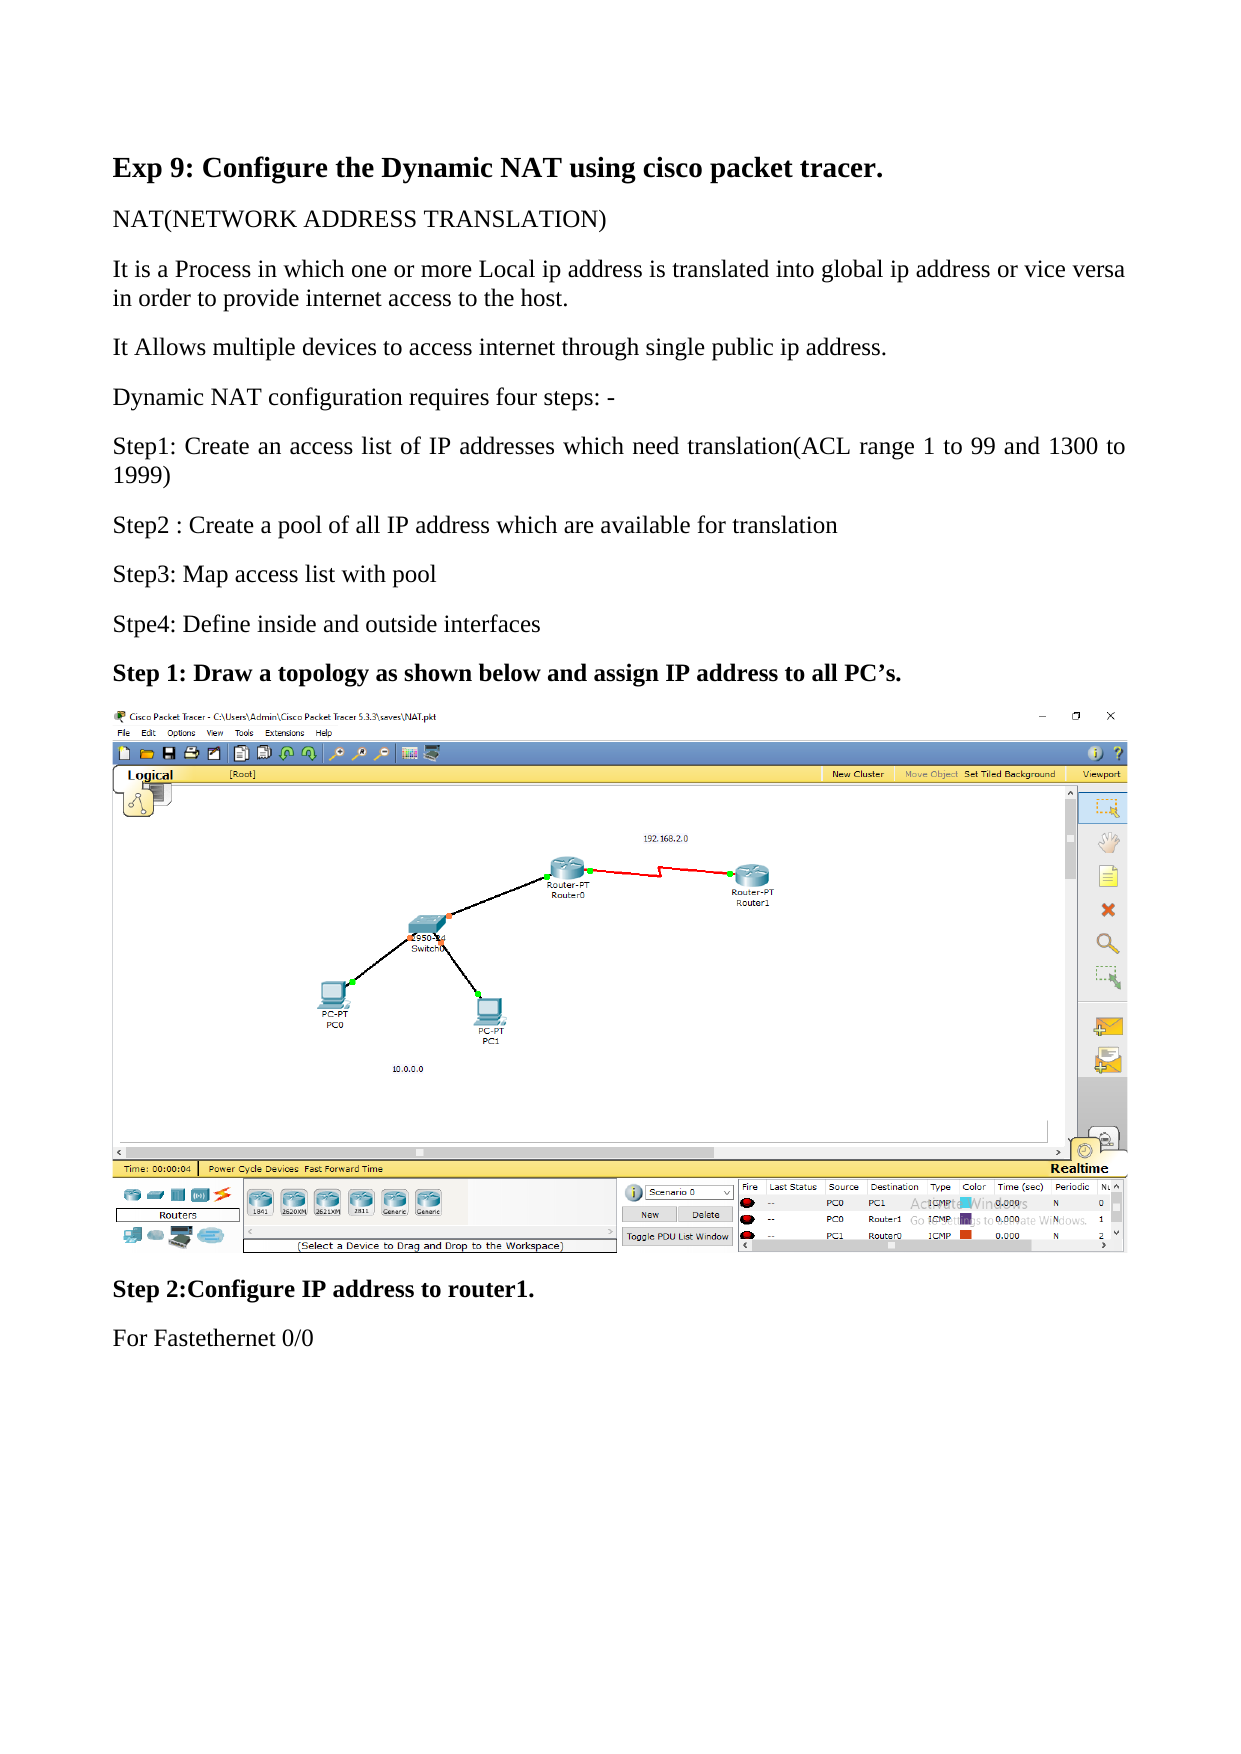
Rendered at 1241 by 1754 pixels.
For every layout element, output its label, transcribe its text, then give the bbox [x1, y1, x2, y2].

text For Fastethernet 0/0 [112, 1323, 1128, 1352]
text Step1: Create an access list of IP addresses which need translation(ACL range 1 to 99 and 1300 to 1999) [112, 431, 1128, 489]
text Exp 9: Configure the Dynamic NAT using cisco packet tracer. [112, 150, 1128, 183]
text It Allows multiple devices to access internet through single public ip address. [112, 332, 1128, 361]
text Step3: Map access list with pool [112, 559, 1128, 588]
text Stpe4: Define inside and outside interfaces [112, 609, 1128, 638]
text Step 2:Configure IP address to router1. [112, 1274, 1128, 1302]
text Dynamic NAT configuration requires four steps: - [112, 382, 1128, 411]
text Step2 : Create a pool of all IP address which are available for translation [112, 510, 1128, 538]
text Step 1: Draw a topology as shown below and assign IP address to all PC’s. [112, 658, 1128, 687]
text NAT(NETWORK ADDRESS TRANSLATION) [112, 204, 1128, 233]
text It is a Process in which one or more Local ip address is translated into global ip address or vice versa in order to provide internet access to the host. [112, 254, 1128, 311]
